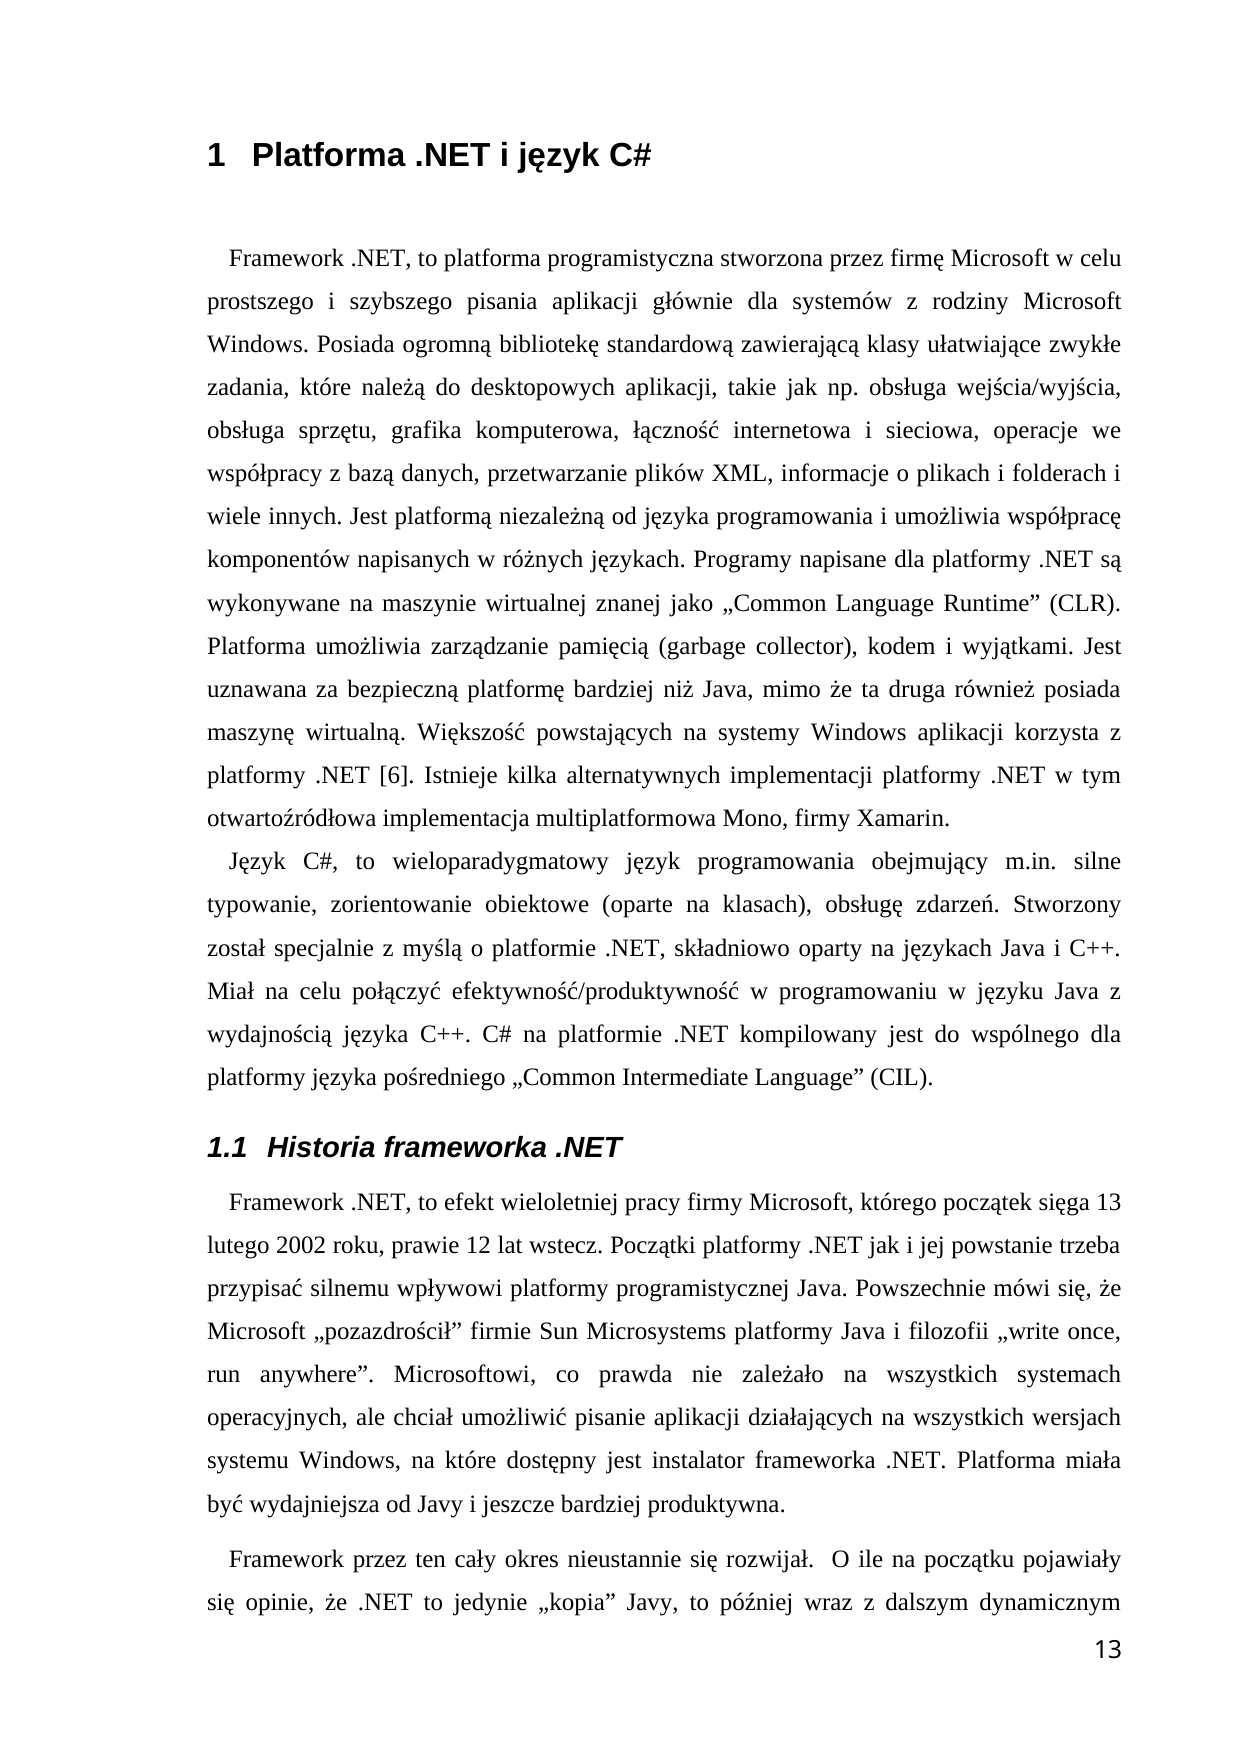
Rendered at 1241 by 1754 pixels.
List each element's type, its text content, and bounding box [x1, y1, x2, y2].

text Framework .NET, to platforma programistyczna stworzona przez firmę Microsoft w celu prostszego i szybszego pisania aplikacji głównie dla systemów z rodziny Microsoft Windows. Posiada ogromną bibliotekę standardową zawierającą klasy ułatwiające zwykłe zadania, które należą do desktopowych aplikacji, takie jak np. obsługa wejścia/wyjścia, obsługa sprzętu, grafika komputerowa, łączność internetowa i sieciowa, operacje we współpracy z bazą danych, przetwarzanie plików XML, informacje o plikach i folderach i wiele innych. Jest platformą niezależną od języka programowania i umożliwia współpracę komponentów napisanych w różnych językach. Programy napisane dla platformy .NET są wykonywane na maszynie wirtualnej znanej jako „Common Language Runtime” (CLR). Platforma umożliwia zarządzanie pamięcią (garbage collector), kodem i wyjątkami. Jest uznawana za bezpieczną platformę bardziej niż Java, mimo że ta druga również posiada maszynę wirtualną. Większość powstających na systemy Windows aplikacji korzysta z platformy .NET [6]. Istnieje kilka alternatywnych implementacji platformy .NET w tym otwartoźródłowa implementacja multiplatformowa Mono, firmy Xamarin. [207, 243, 1122, 832]
subtitle Historia frameworka .NET [207, 1130, 1122, 1164]
text Framework .NET, to efekt wieloletniej pracy firmy Microsoft, którego początek sięga 13 lutego 2002 roku, prawie 12 lat wstecz. Początki platformy .NET jak i jej powstanie trzeba przypisać silnemu wpływowi platformy programistycznej Java. Powszechnie mówi się, że Microsoft „pozazdrościł” firmie Sun Microsystems platformy Java i filozofii „write once, run anywhere”. Microsoftowi, co prawda nie zależało na wszystkich systemach operacyjnych, ale chciał umożliwić pisanie aplikacji działających na wszystkich wersjach systemu Windows, na które dostępny jest instalator frameworka .NET. Platforma miała być wydajniejsza od Javy i jeszcze bardziej produktywna. [207, 1187, 1122, 1517]
text Język C#, to wieloparadygmatowy język programowania obejmujący m.in. silne typowanie, zorientowanie obiektowe (oparte na klasach), obsługę zdarzeń. Stworzony został specjalnie z myślą o platformie .NET, składniowo oparty na językach Java i C++. Miał na celu połączyć efektywność/produktywność w programowaniu w języku Java z wydajnością języka C++. C# na platformie .NET kompilowany jest do wspólnego dla platformy języka pośredniego „Common Intermediate Language” (CIL). [207, 846, 1122, 1091]
subtitle Platforma .NET i język C# [207, 135, 1122, 173]
